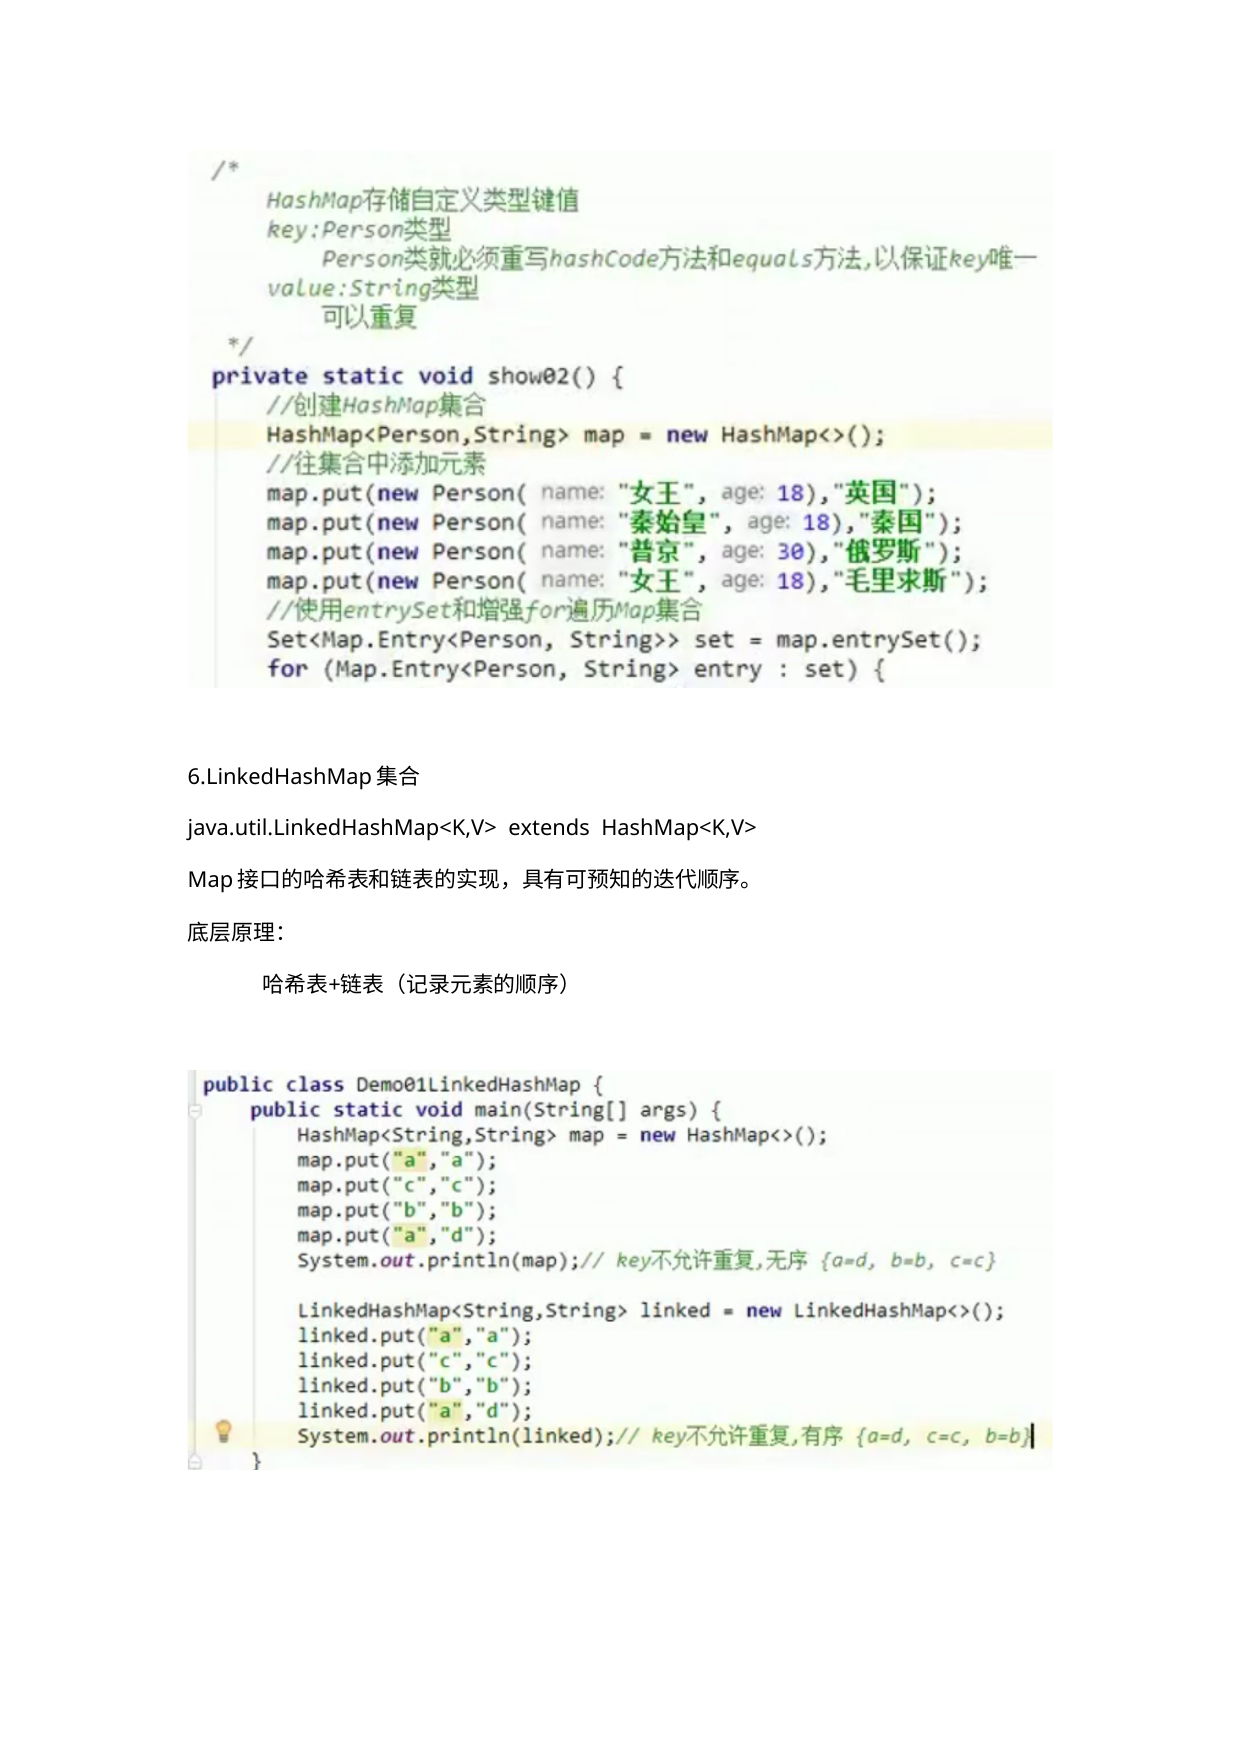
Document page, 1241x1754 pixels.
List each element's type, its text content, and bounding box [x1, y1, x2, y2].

text 6.LinkedHashMap集合 [187, 759, 1053, 791]
text 哈希表+链表（记录元素的顺序） [187, 967, 1053, 999]
picture [187, 150, 1053, 688]
text Map接口的哈希表和链表的实现，具有可预知的迭代顺序。 [187, 862, 1053, 894]
text 底层原理： [187, 915, 1053, 947]
text java.util.LinkedHashMap<K,V> extends HashMap<K,V> [187, 812, 1053, 842]
picture [187, 1070, 1053, 1470]
